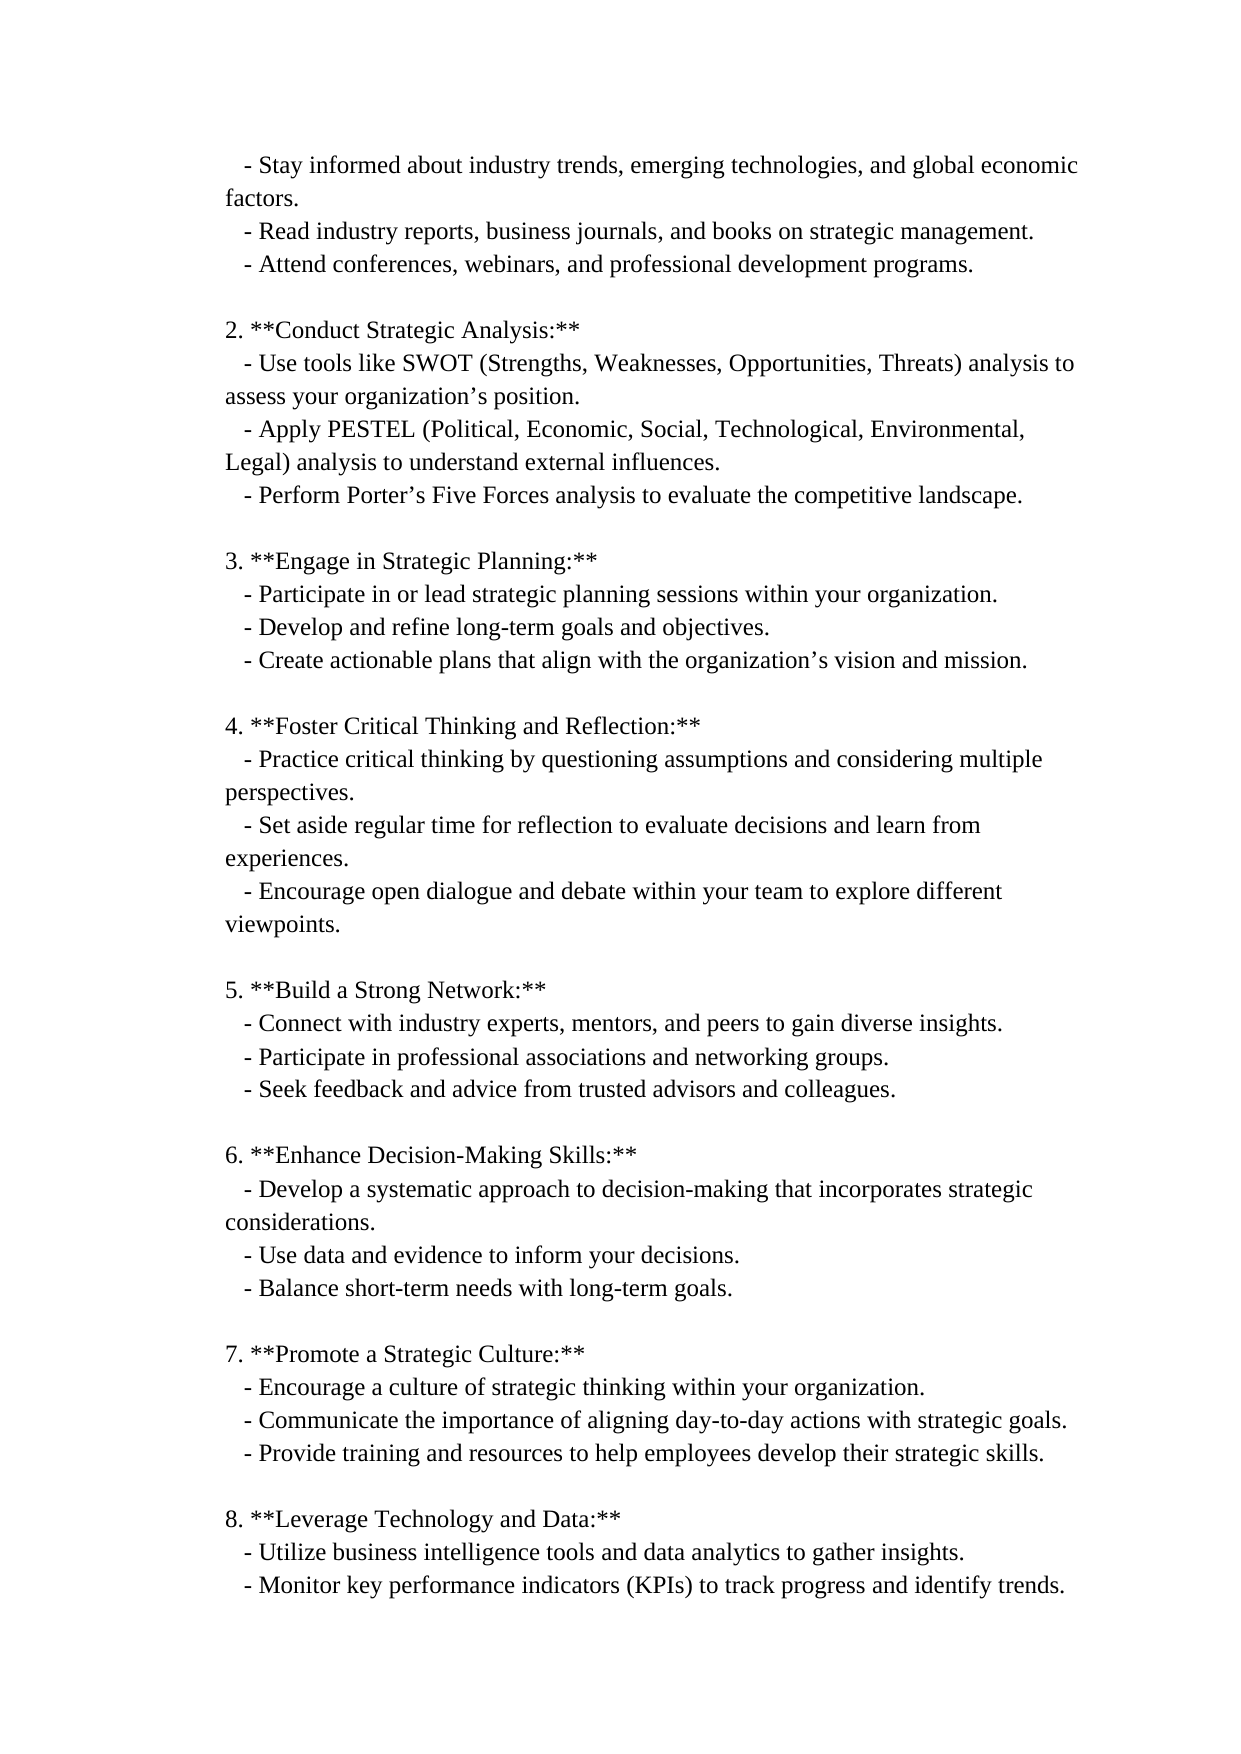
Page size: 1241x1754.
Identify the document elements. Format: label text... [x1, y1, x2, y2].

list - Utilize business intelligence tools and data analytics to gather insights. [225, 1537, 1090, 1566]
list 3. **Engage in Strategic Planning:** [225, 546, 1090, 575]
list - Monitor key performance indicators (KPIs) to track progress and identify trends. [225, 1570, 1090, 1599]
list - Create actionable plans that align with the organization’s vision and mission. [225, 645, 1090, 674]
list - Stay informed about industry trends, emerging technologies, and global economic factors. [225, 150, 1090, 212]
list 7. **Promote a Strategic Culture:** [225, 1339, 1090, 1367]
list - Communicate the importance of aligning day-to-day actions with strategic goals. [225, 1405, 1090, 1433]
list - Apply PESTEL (Political, Economic, Social, Technological, Environmental, Legal) analysis to understand external influences. [225, 414, 1090, 476]
list - Participate in professional associations and networking groups. [225, 1042, 1090, 1070]
list - Set aside regular time for reflection to evaluate decisions and learn from experiences. [225, 810, 1090, 872]
list - Provide training and resources to help employees develop their strategic skills. [225, 1438, 1090, 1467]
list - Use tools like SWOT (Strengths, Weaknesses, Opportunities, Threats) analysis to assess your organization’s position. [225, 348, 1090, 410]
list - Seek feedback and advice from trusted advisors and colleagues. [225, 1074, 1090, 1103]
list - Participate in or lead strategic planning sessions within your organization. [225, 579, 1090, 608]
list - Encourage a culture of strategic thinking within your organization. [225, 1372, 1090, 1401]
list - Develop and refine long-term goals and objectives. [225, 612, 1090, 641]
list 4. **Foster Critical Thinking and Reflection:** [225, 711, 1090, 740]
list - Attend conferences, webinars, and professional development programs. [225, 249, 1090, 278]
list 8. **Leverage Technology and Data:** [225, 1504, 1090, 1533]
list 5. **Build a Strong Network:** [225, 976, 1090, 1004]
list - Read industry reports, business journals, and books on strategic management. [225, 216, 1090, 245]
list - Balance short-term needs with long-term goals. [225, 1273, 1090, 1301]
list - Encourage open dialogue and debate within your team to explore different viewpoints. [225, 876, 1090, 938]
list - Use data and evidence to inform your decisions. [225, 1240, 1090, 1268]
list 2. **Conduct Strategic Analysis:** [225, 315, 1090, 344]
list - Connect with industry experts, mentors, and peers to gain diverse insights. [225, 1008, 1090, 1037]
list - Develop a systematic approach to decision-making that incorporates strategic considerations. [225, 1174, 1090, 1235]
list 6. **Enhance Decision-Making Skills:** [225, 1141, 1090, 1169]
list - Perform Porter’s Five Forces analysis to evaluate the competitive landscape. [225, 480, 1090, 509]
list - Practice critical thinking by questioning assumptions and considering multiple perspectives. [225, 744, 1090, 806]
